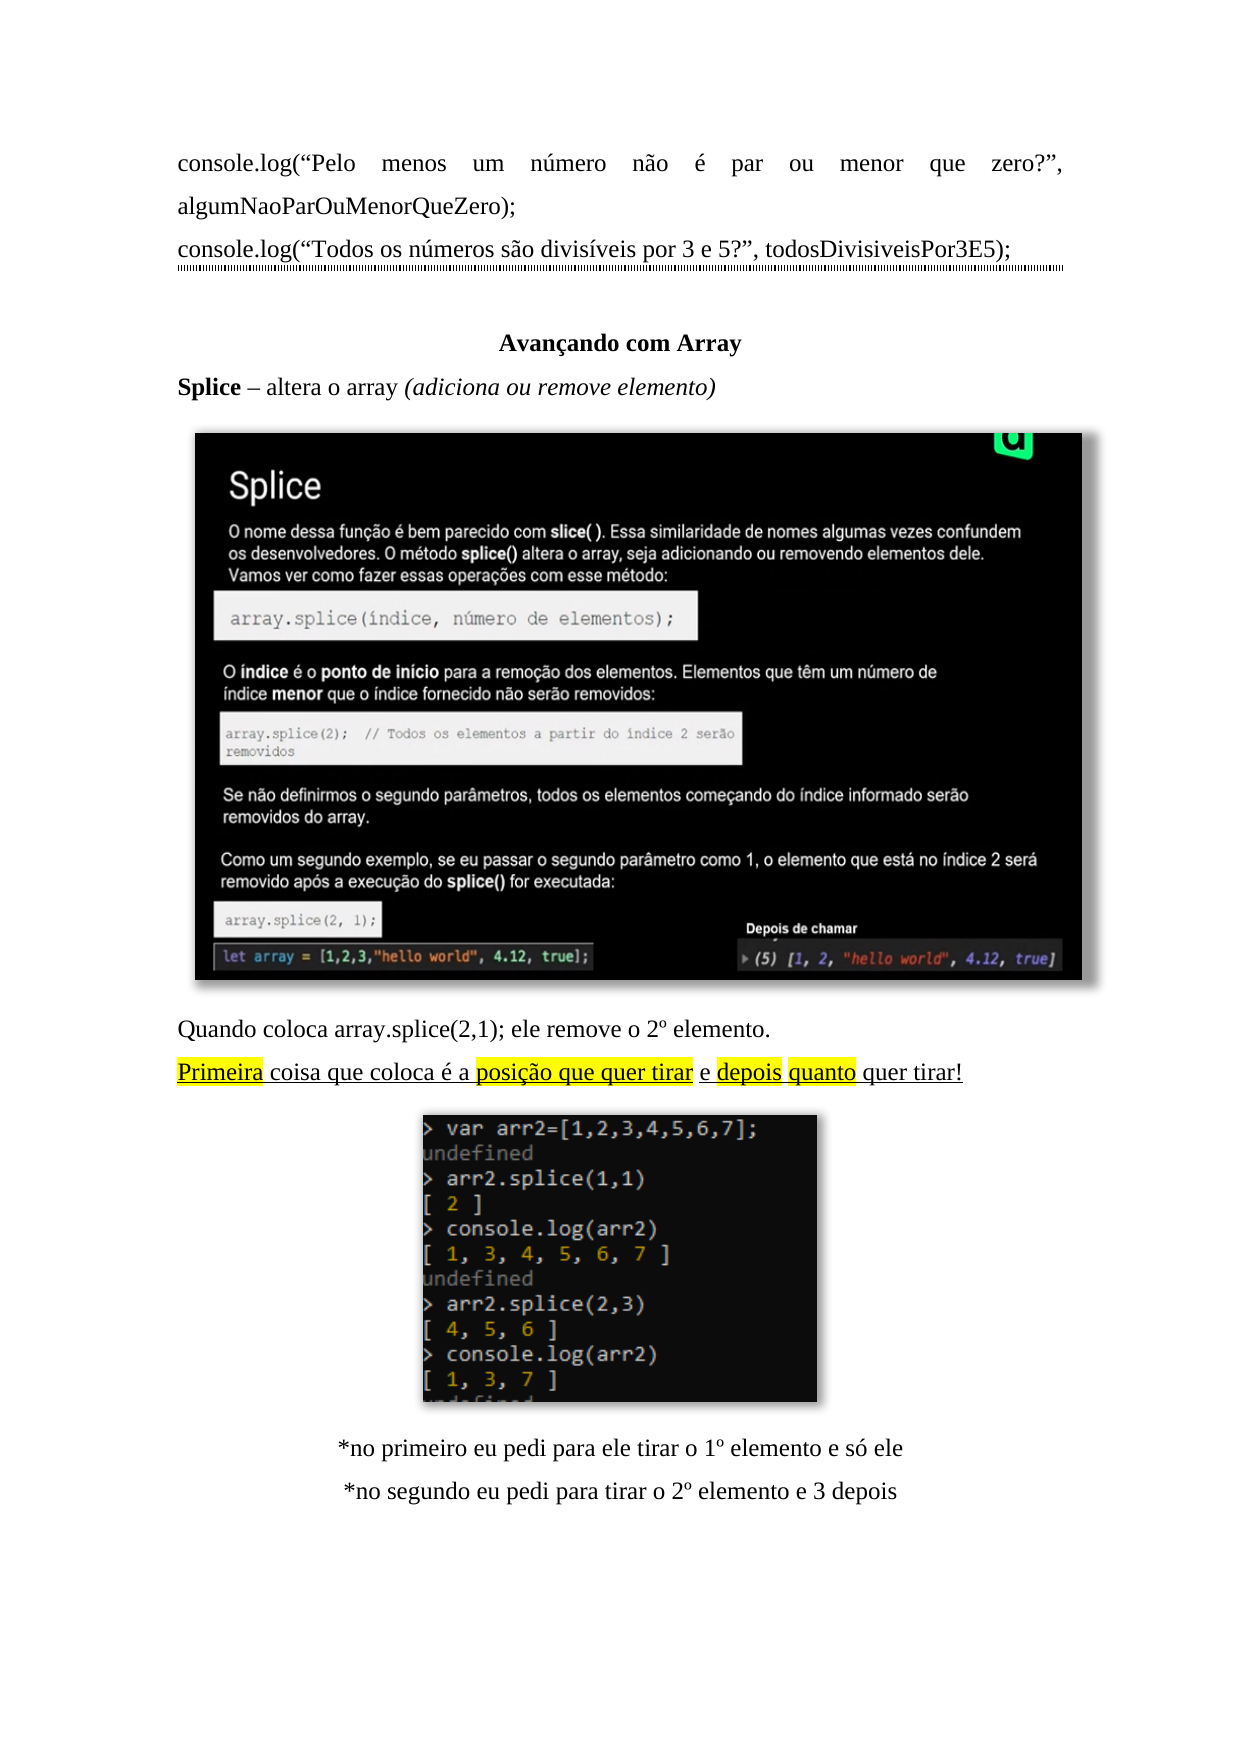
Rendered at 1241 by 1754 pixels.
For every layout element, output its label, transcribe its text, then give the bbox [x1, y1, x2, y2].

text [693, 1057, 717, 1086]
text console.log(“Pelo menos um número não é par ou menor que zero?”, algumNaoParOuMenorQueZero); [177, 148, 1063, 219]
text console.log(“Todos os números são divisíveis por 3 e 5?”, todosDivisiveisPor3E5); [177, 234, 1063, 271]
text *no segundo eu pedi para tirar o 2º elemento e 3 depois [177, 1476, 1063, 1505]
picture [423, 1115, 817, 1402]
text Primeira coisa que coloca é a posição que quer tirar e depois quanto quer tirar! [263, 1057, 476, 1082]
picture [195, 433, 1082, 980]
text Avançando com Array [177, 328, 1063, 357]
text Primeira coisa que coloca é a posição que quer tirar e depois quanto quer tirar! [856, 1057, 1063, 1086]
text Splice – altera o array (adiciona ou remove elemento) [177, 372, 1063, 400]
text Quando coloca array.splice(2,1); ele remove o 2º elemento. [177, 1014, 1063, 1042]
text *no primeiro eu pedi para ele tirar o 1º elemento e só ele [177, 1433, 1063, 1462]
